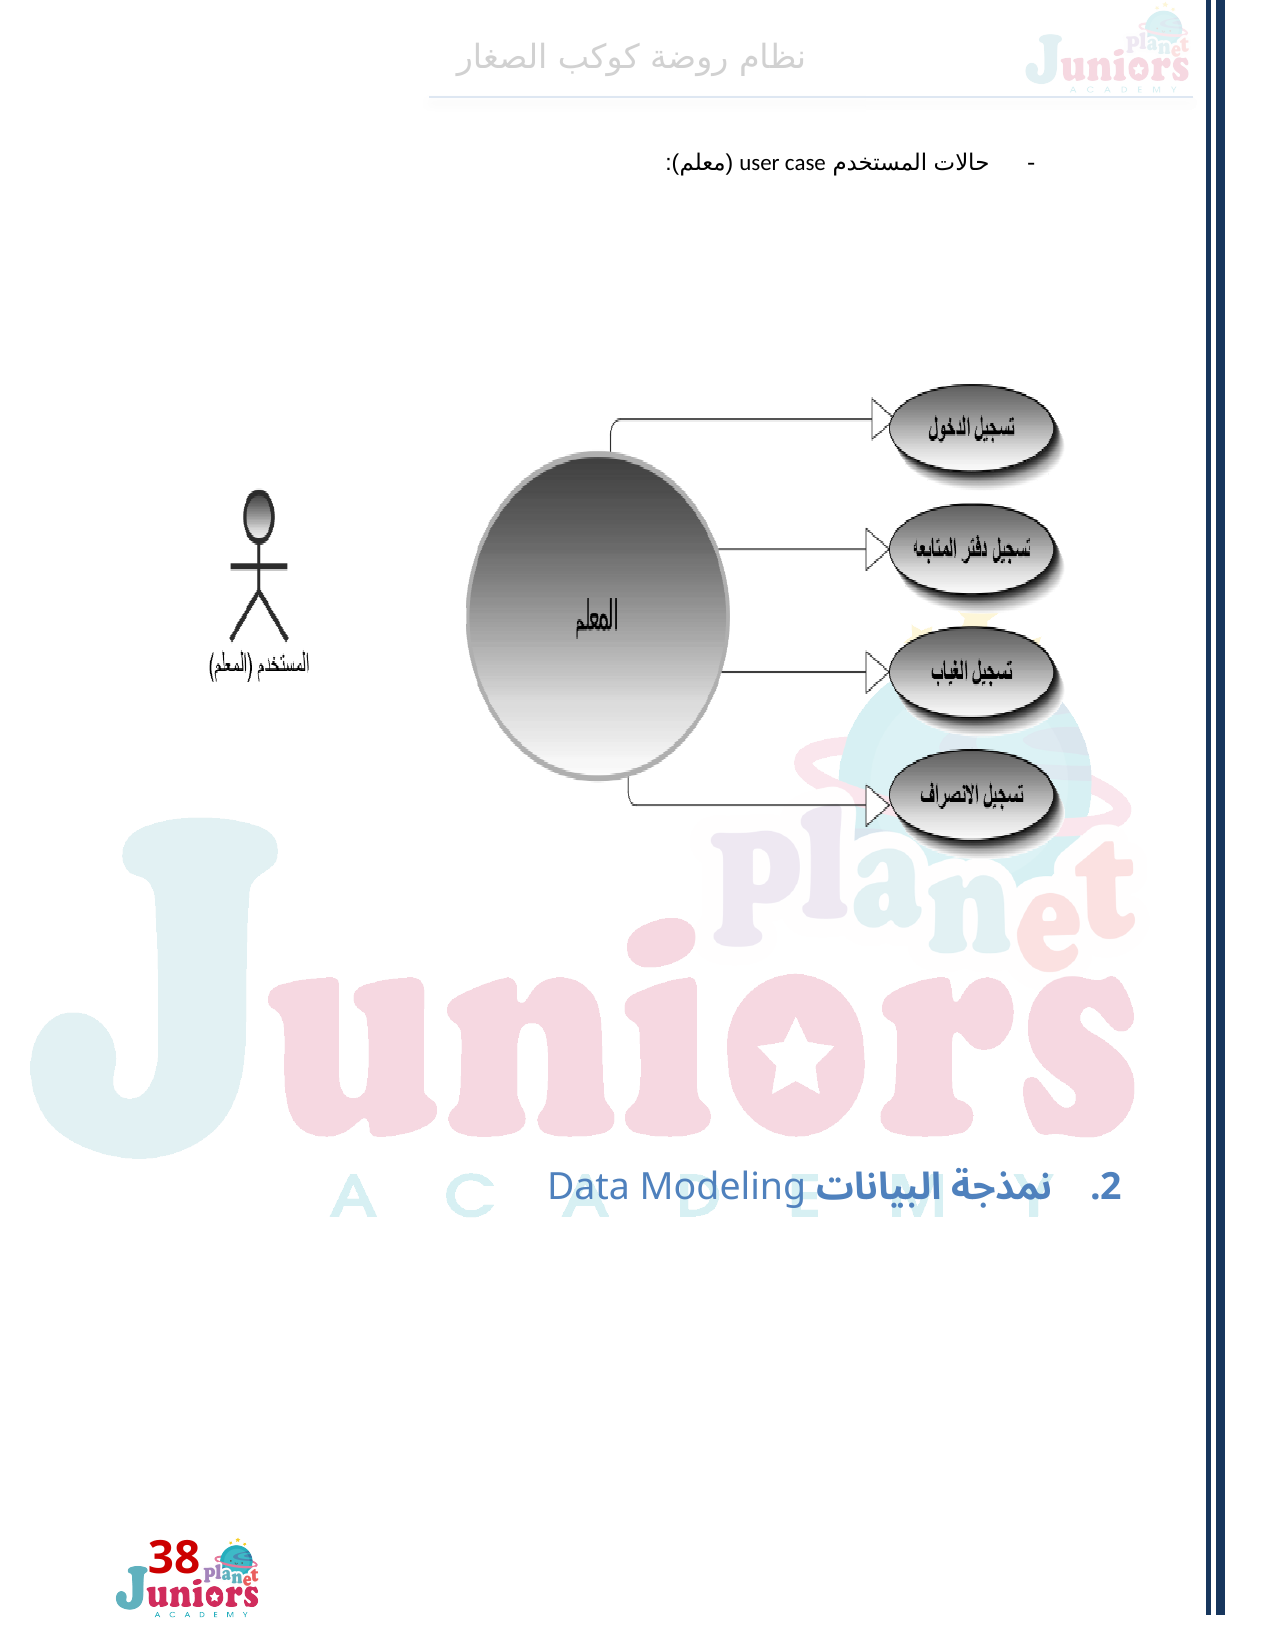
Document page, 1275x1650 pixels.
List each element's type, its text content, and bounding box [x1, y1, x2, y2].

picture [112, 1535, 269, 1622]
list حالات المستخدم user case (معلم): [148, 148, 1027, 176]
subtitle نمذجة البيانات Data Modeling [148, 1160, 1090, 1211]
picture [0, 204, 1275, 1253]
